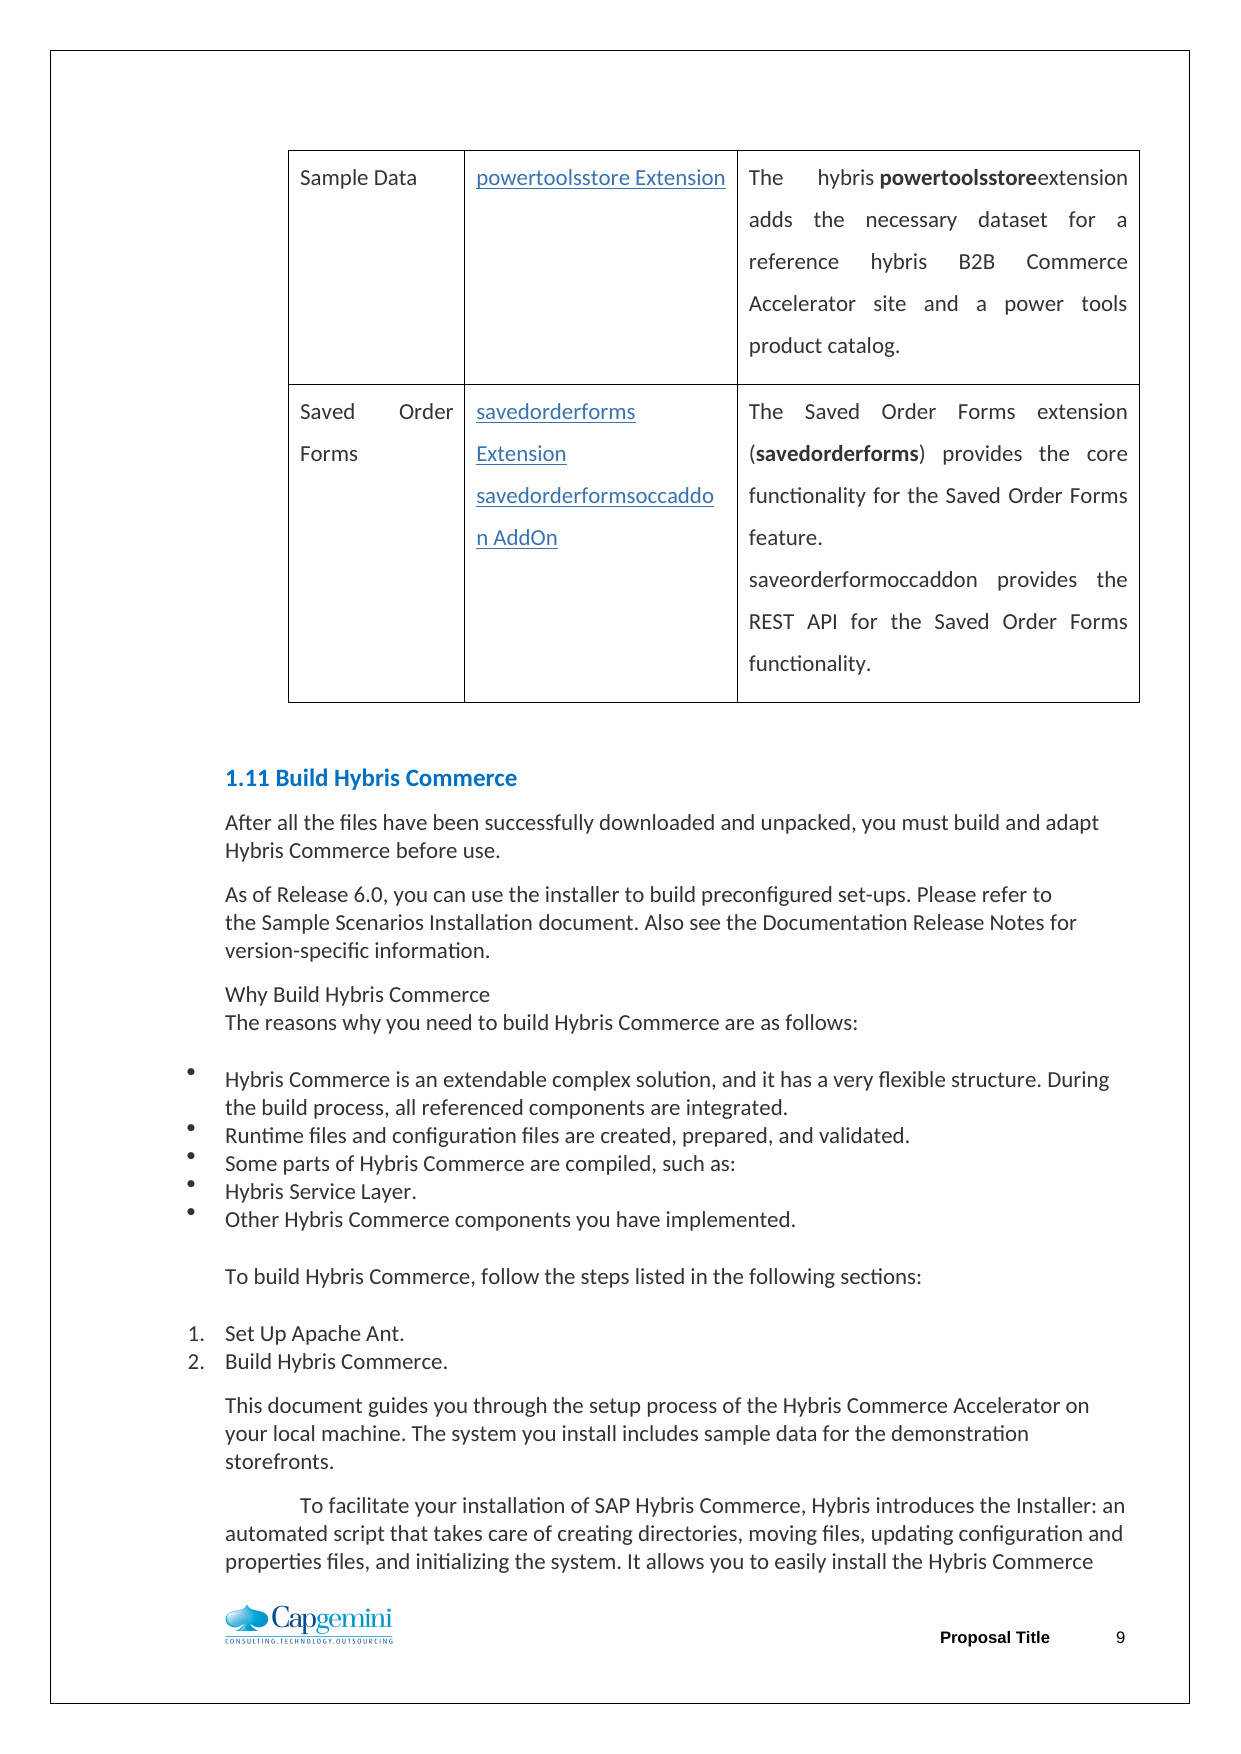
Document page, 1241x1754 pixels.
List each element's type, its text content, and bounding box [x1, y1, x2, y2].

list Hybris Commerce is an extendable complex solution, and it has a very flexible structure. During the build process, all referenced components are integrated. [187, 1065, 1128, 1121]
list Hybris Service Layer. [187, 1177, 1128, 1205]
list Set Up Apache Ant. [187, 1319, 1128, 1347]
table_cell The Saved Order Forms extension (savedorderforms) provides the core functionality for the Saved Order Forms feature. saveorderformoccaddon provides the REST API for the Saved Order Forms functionality. [738, 385, 1139, 702]
text As of Release 6.0, you can use the installer to build preconfigured set-ups. Please refer to the Sample Scenarios Installation document. Also see the Documentation Release Notes for version-specific information. [225, 880, 1128, 964]
text After all the files have been successfully downloaded and unpacked, you must build and adapt Hybris Commerce before use. [501, 808, 1128, 864]
table_cell The hybris powertoolsstoreextension adds the necessary dataset for a reference hybris B2B Commerce Accelerator site and a power tools product catalog. [738, 151, 1139, 384]
table_cell Sample Data [289, 151, 464, 384]
text To build Hybris Commerce, follow the steps listed in the following sections: [225, 1262, 1128, 1290]
text The reasons why you need to build Hybris Commerce are as follows: [225, 1008, 1128, 1036]
table_cell powertoolsstore Extension [465, 151, 737, 384]
list Some parts of Hybris Commerce are compiled, such as: [187, 1149, 1128, 1177]
table_cell savedorderforms Extension savedorderformsoccaddon AddOn [465, 385, 737, 702]
list Other Hybris Commerce components you have implemented. [187, 1205, 1128, 1233]
table_cell Saved Order Forms [289, 385, 464, 702]
list Runtime files and configuration files are created, prepared, and validated. [187, 1121, 1128, 1149]
text 1.11 Build Hybris Commerce [225, 762, 1128, 793]
list Build Hybris Commerce. [187, 1347, 1128, 1375]
picture [225, 1604, 393, 1644]
text Why Build Hybris Commerce [225, 980, 1128, 1008]
text This document guides you through the setup process of the Hybris Commerce Accelerator on your local machine. The system you install includes sample data for the demonstration storefronts. [225, 1391, 1128, 1475]
